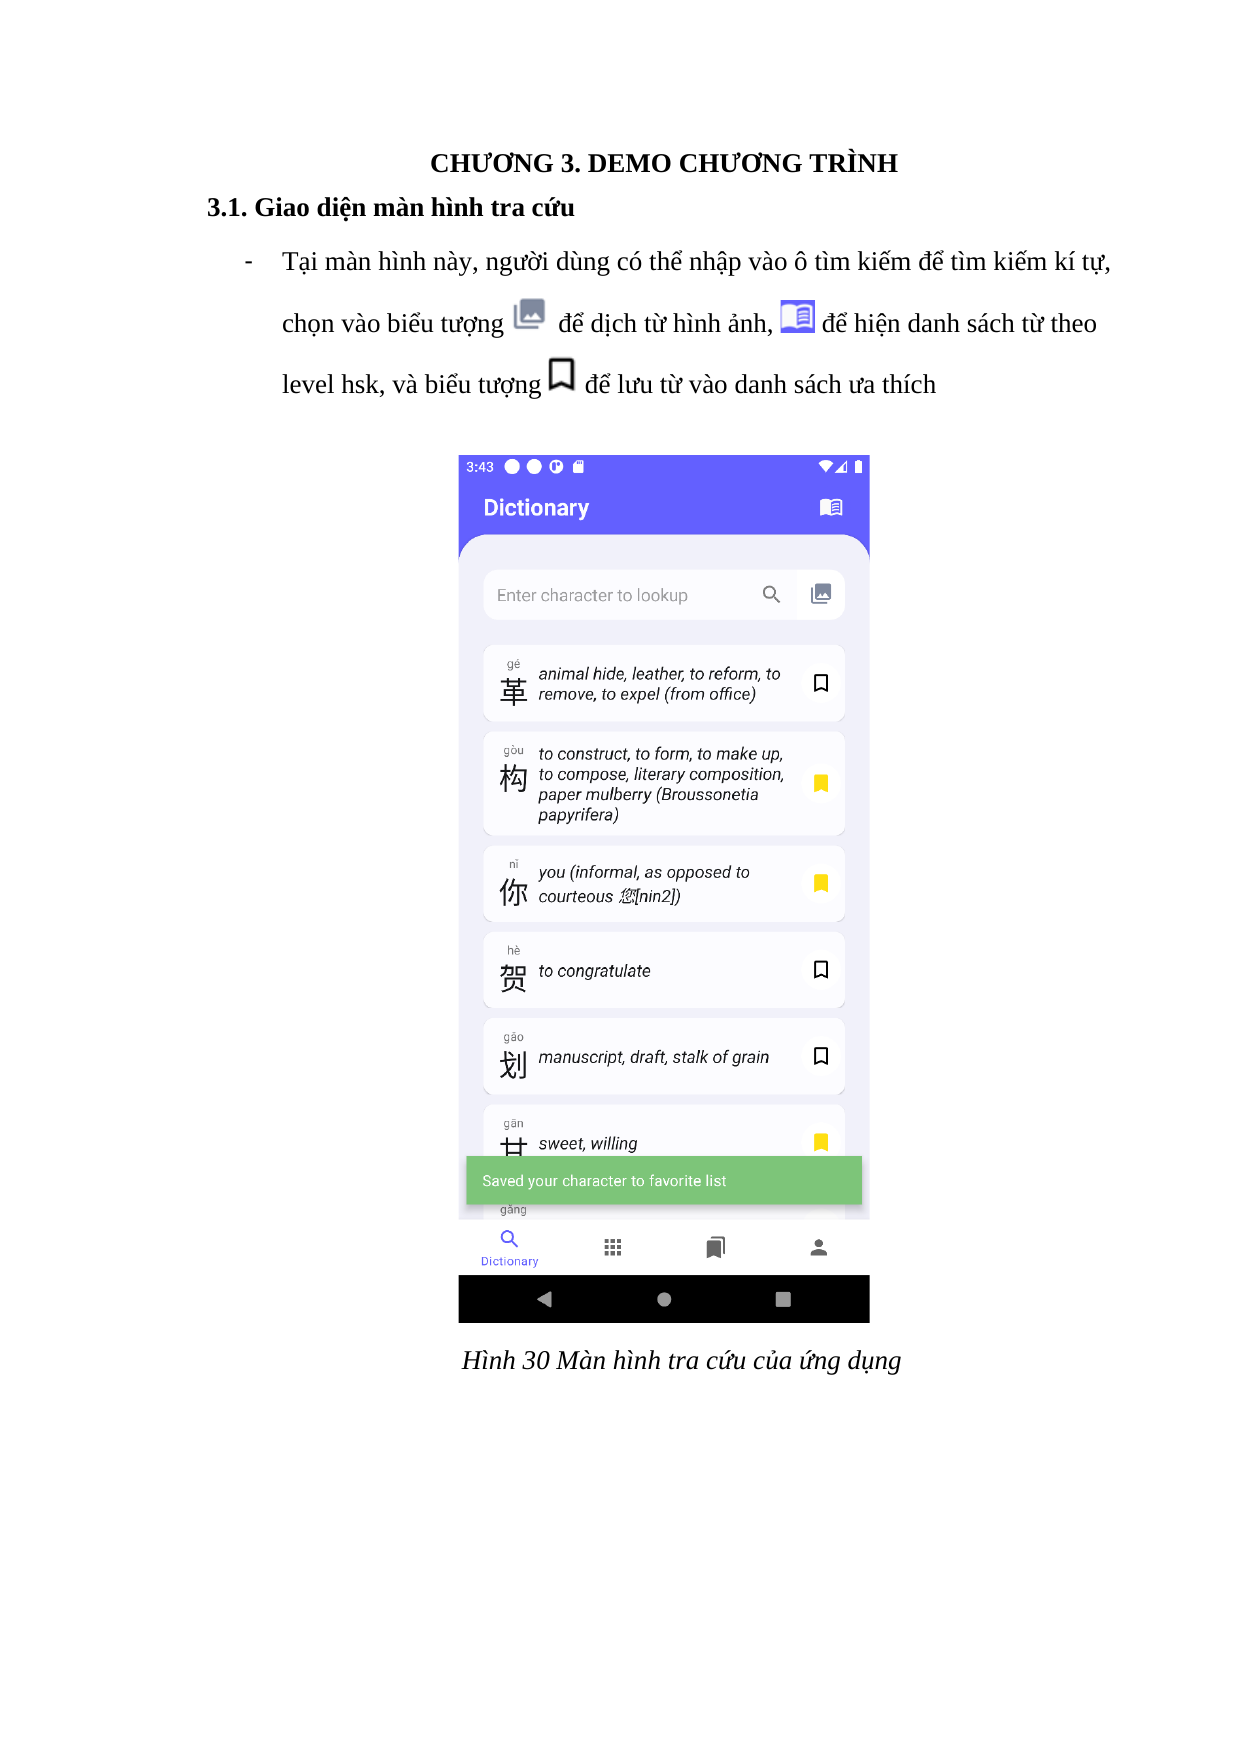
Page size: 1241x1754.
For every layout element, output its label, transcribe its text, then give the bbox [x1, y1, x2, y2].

picture [548, 354, 579, 394]
picture [780, 300, 815, 333]
text Giao diện màn hình tra cứu [207, 191, 1121, 222]
picture [458, 455, 870, 1323]
text Hình 30 Màn hình tra cứu của ứng dụng [244, 1344, 1121, 1376]
picture [510, 292, 552, 333]
list Tại màn hình này, người dùng có thể nhập vào ô tìm kiếm để tìm kiếm kí tự, chọn vào biểu tượng để dịch từ hình ảnh, để hiện danh sách từ theo level hsk, và biểu tượng để lưu từ vào danh sách ưa thích [244, 244, 1121, 399]
text DEMO CHƯƠNG TRÌNH [207, 147, 1121, 178]
